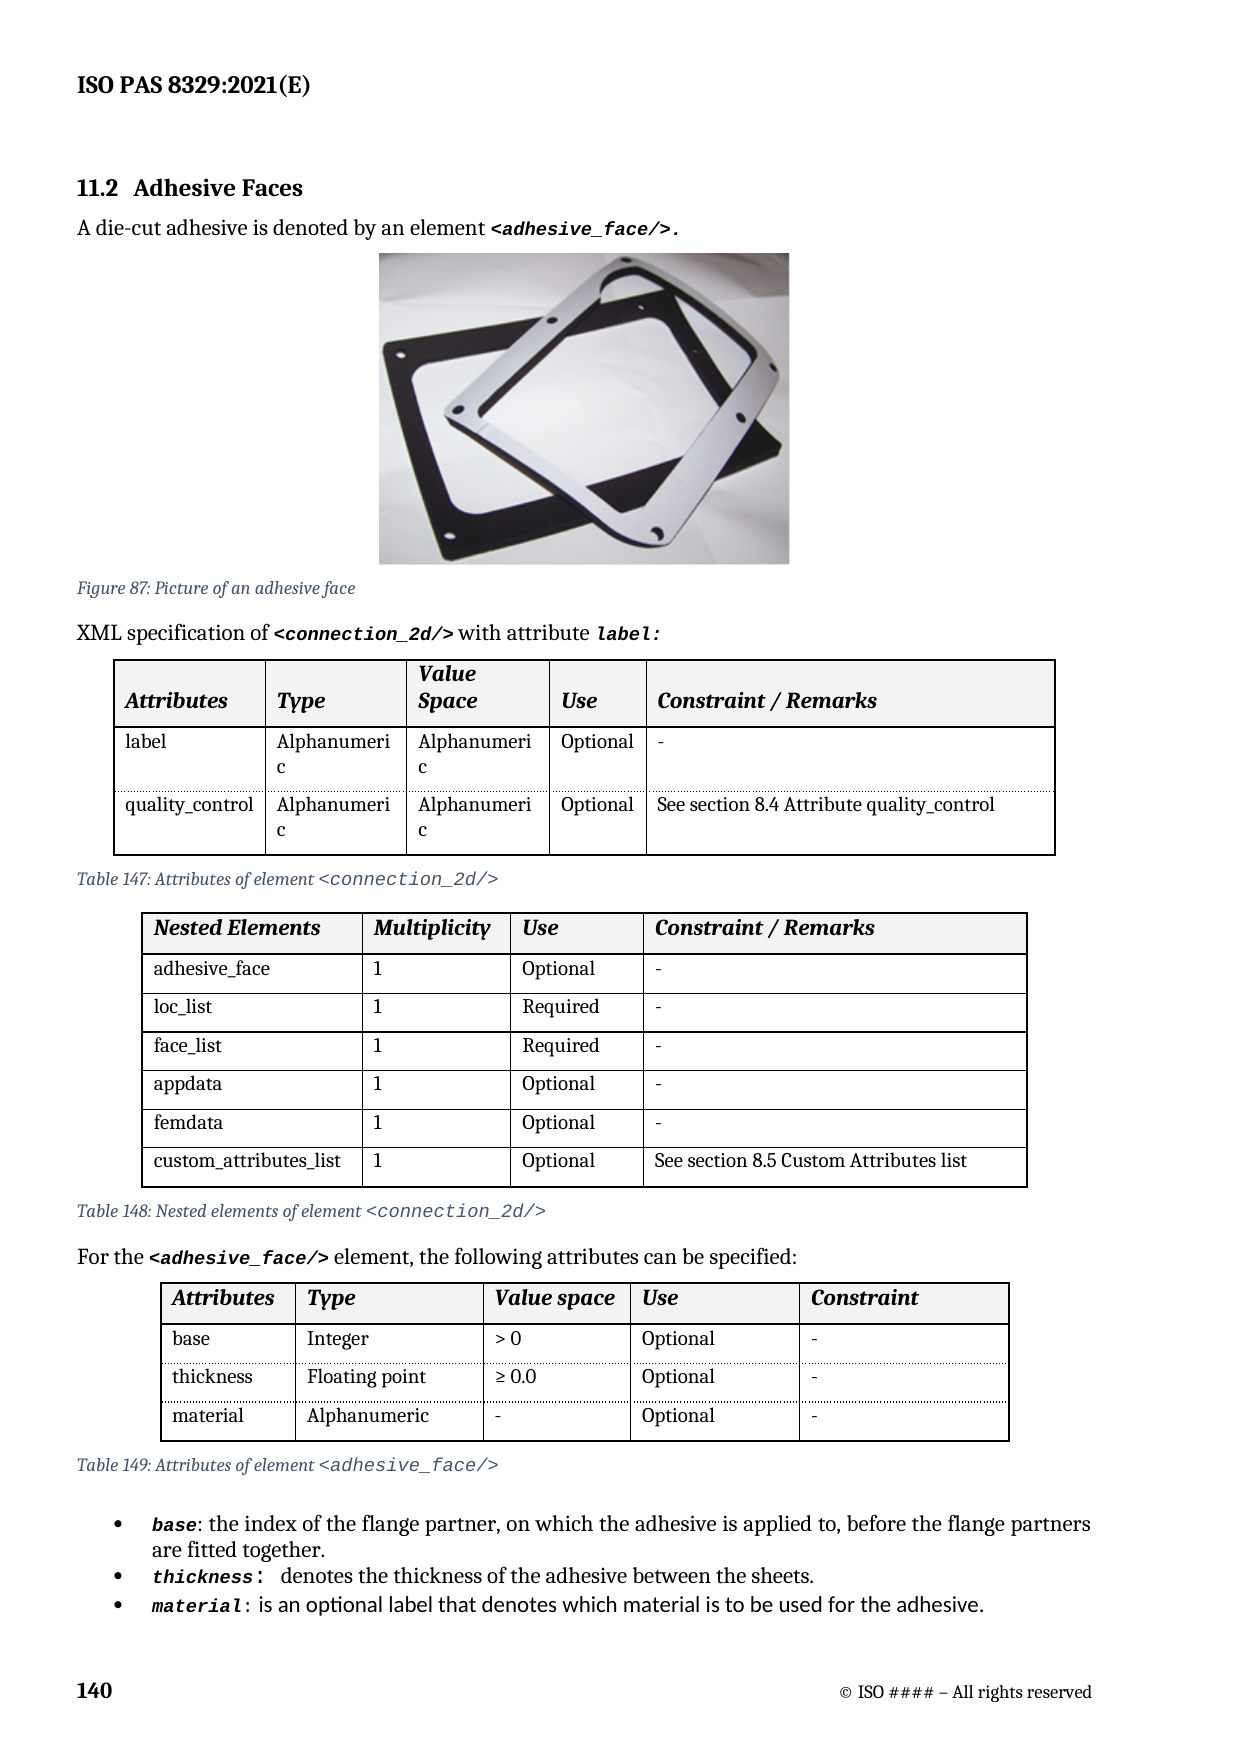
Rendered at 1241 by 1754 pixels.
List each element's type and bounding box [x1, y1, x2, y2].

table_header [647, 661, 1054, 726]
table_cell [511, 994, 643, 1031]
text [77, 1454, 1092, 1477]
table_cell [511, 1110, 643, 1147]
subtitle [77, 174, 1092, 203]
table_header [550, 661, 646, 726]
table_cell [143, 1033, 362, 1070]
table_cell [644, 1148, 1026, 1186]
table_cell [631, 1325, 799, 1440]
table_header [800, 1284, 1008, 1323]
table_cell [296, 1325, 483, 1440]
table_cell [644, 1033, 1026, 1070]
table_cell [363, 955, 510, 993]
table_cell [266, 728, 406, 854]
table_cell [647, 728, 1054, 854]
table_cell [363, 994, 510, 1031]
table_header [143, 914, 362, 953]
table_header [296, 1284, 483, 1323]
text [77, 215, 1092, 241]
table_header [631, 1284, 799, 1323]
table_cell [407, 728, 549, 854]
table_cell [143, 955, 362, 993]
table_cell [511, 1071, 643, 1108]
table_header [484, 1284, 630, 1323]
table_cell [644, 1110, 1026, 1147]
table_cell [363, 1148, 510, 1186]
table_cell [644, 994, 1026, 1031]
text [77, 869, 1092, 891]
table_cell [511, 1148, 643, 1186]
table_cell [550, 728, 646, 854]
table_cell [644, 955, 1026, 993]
picture [379, 253, 791, 566]
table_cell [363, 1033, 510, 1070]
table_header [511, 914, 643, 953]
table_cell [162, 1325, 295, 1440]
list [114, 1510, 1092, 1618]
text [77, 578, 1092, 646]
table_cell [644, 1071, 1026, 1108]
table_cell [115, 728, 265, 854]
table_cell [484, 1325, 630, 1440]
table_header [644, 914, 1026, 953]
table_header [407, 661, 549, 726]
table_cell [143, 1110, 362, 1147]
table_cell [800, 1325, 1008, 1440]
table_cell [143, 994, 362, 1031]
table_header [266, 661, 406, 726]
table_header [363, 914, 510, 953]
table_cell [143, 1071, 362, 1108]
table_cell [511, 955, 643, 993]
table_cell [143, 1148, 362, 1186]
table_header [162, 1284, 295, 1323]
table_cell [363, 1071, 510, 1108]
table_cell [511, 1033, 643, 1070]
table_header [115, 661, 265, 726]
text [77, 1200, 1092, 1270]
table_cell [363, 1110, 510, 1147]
